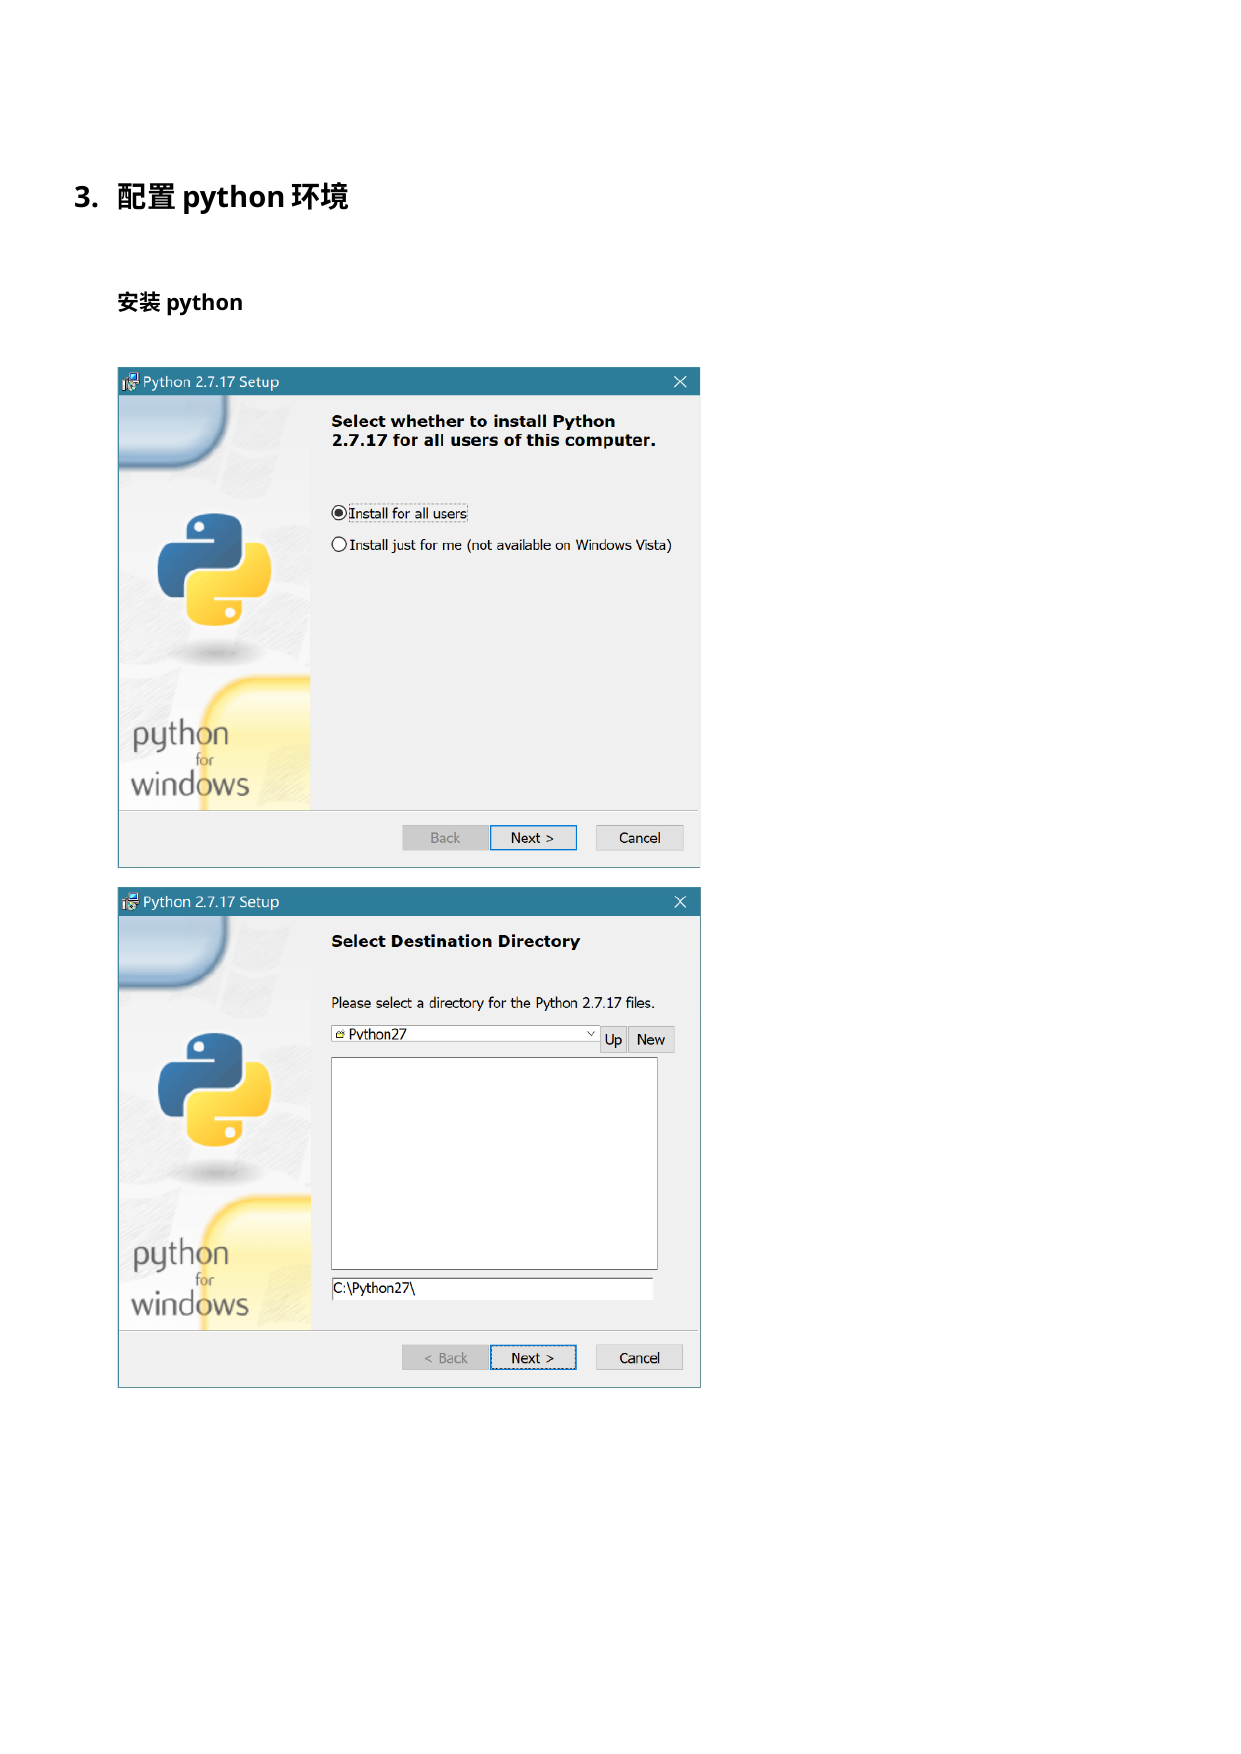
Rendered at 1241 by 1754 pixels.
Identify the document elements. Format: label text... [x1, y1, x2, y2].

picture [117, 887, 701, 1388]
subtitle 配置python环境 [74, 162, 1181, 227]
subtitle 安装python [118, 285, 1181, 317]
picture [117, 367, 700, 868]
